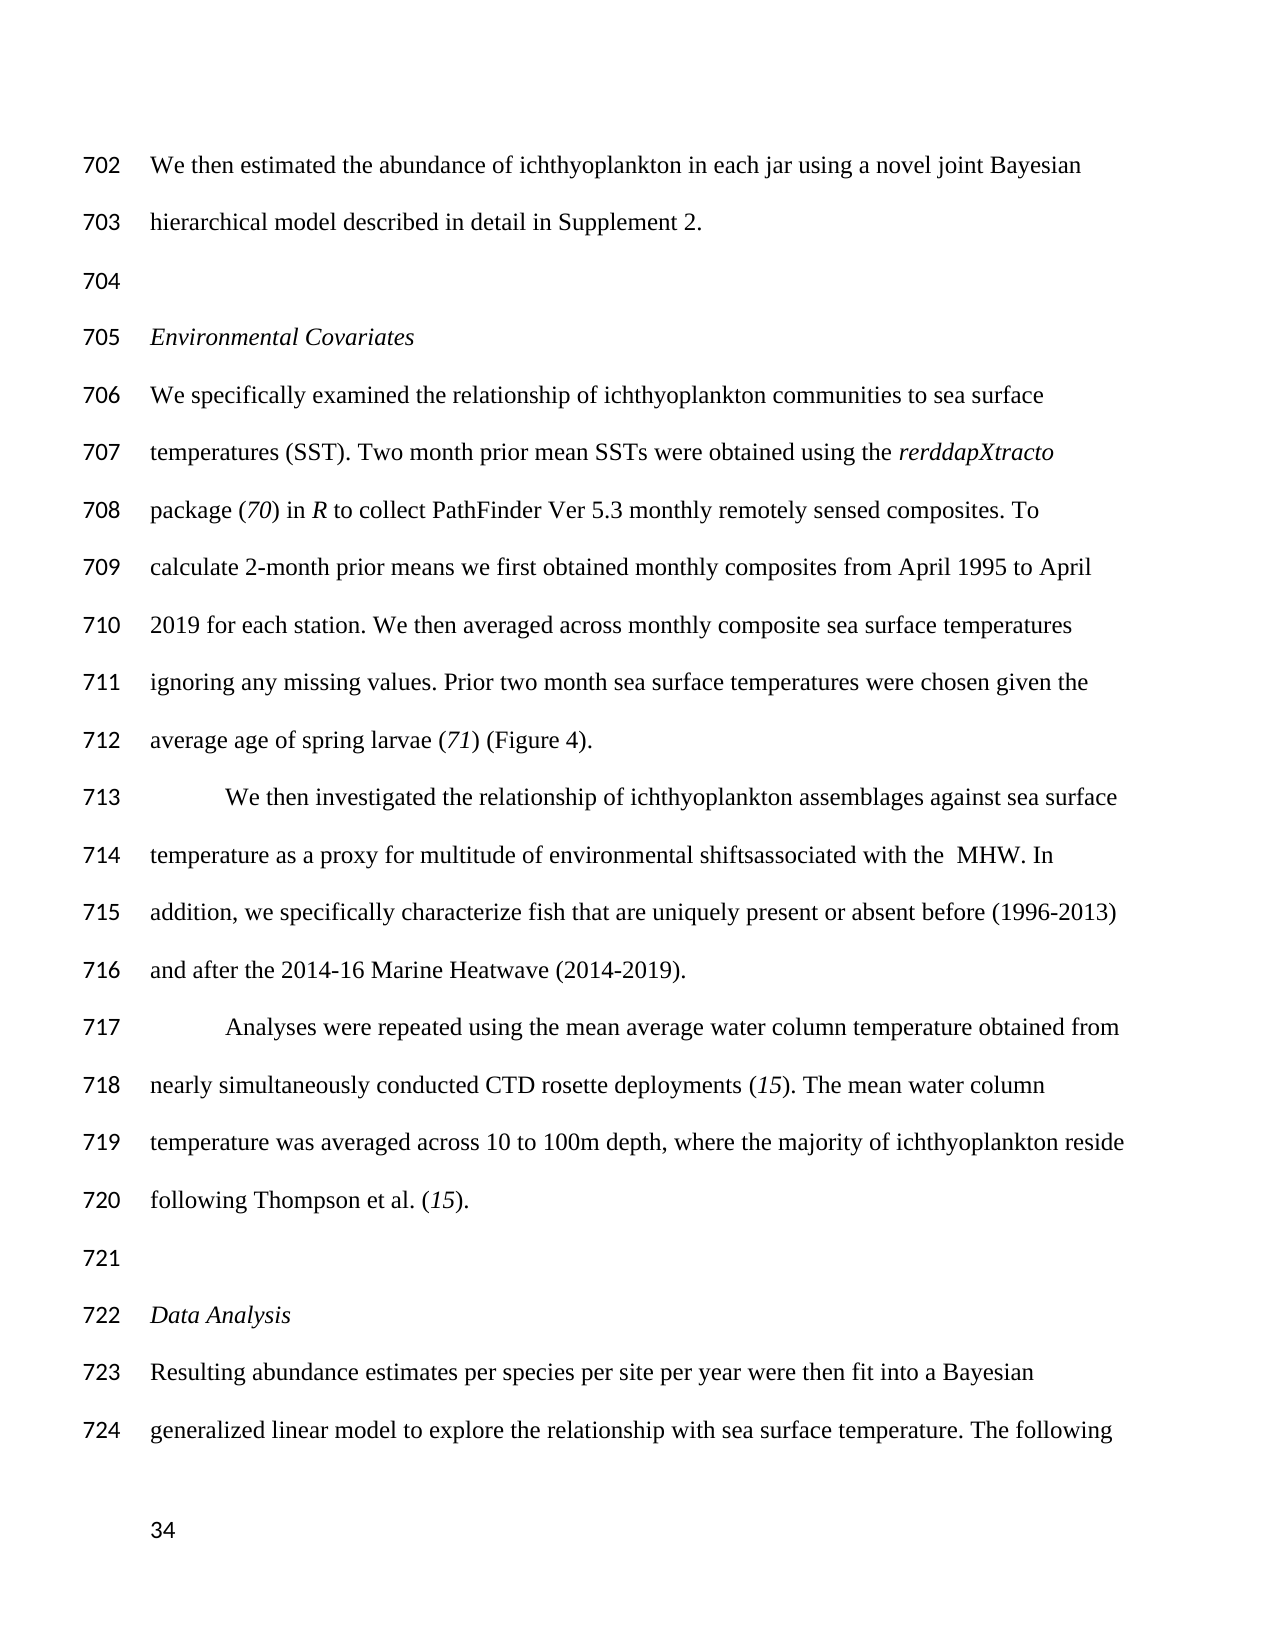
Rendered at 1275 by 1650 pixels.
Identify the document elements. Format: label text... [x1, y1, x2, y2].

text We specifically examined the relationship of ichthyoplankton communities to sea surface temperatures (SST). Two month prior mean SSTs were obtained using the rerddapXtracto package (70) in R to collect PathFinder Ver 5.3 monthly remotely sensed composites. To calculate 2-month prior means we first obtained monthly composites from April 1995 to April 2019 for each station. We then averaged across monthly composite sea surface temperatures ignoring any missing values. Prior two month sea surface temperatures were chosen given the average age of spring larvae (71) (Figure 4). [150, 380, 1125, 754]
text We then estimated the abundance of ichthyoplankton in each jar using a novel joint Bayesian hierarchical model described in detail in Supplement 2. [150, 150, 1125, 236]
text We then investigated the relationship of ichthyoplankton assemblages against sea surface temperature as a proxy for multitude of environmental shiftsassociated with the MHW. In addition, we specifically characterize fish that are uniquely present or absent before (1996-2013) and after the 2014-16 Marine Heatwave (2014-2019). [150, 782, 1125, 984]
text Environmental Covariates [150, 322, 1125, 351]
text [150, 1357, 1125, 1444]
text Analyses were repeated using the mean average water column temperature obtained from nearly simultaneously conducted CTD rosette deployments (15). The mean water column temperature was averaged across 10 to 100m depth, where the majority of ichthyoplankton reside following Thompson et al. (15). [150, 1012, 1125, 1214]
text Data Analysis [150, 1300, 1125, 1329]
